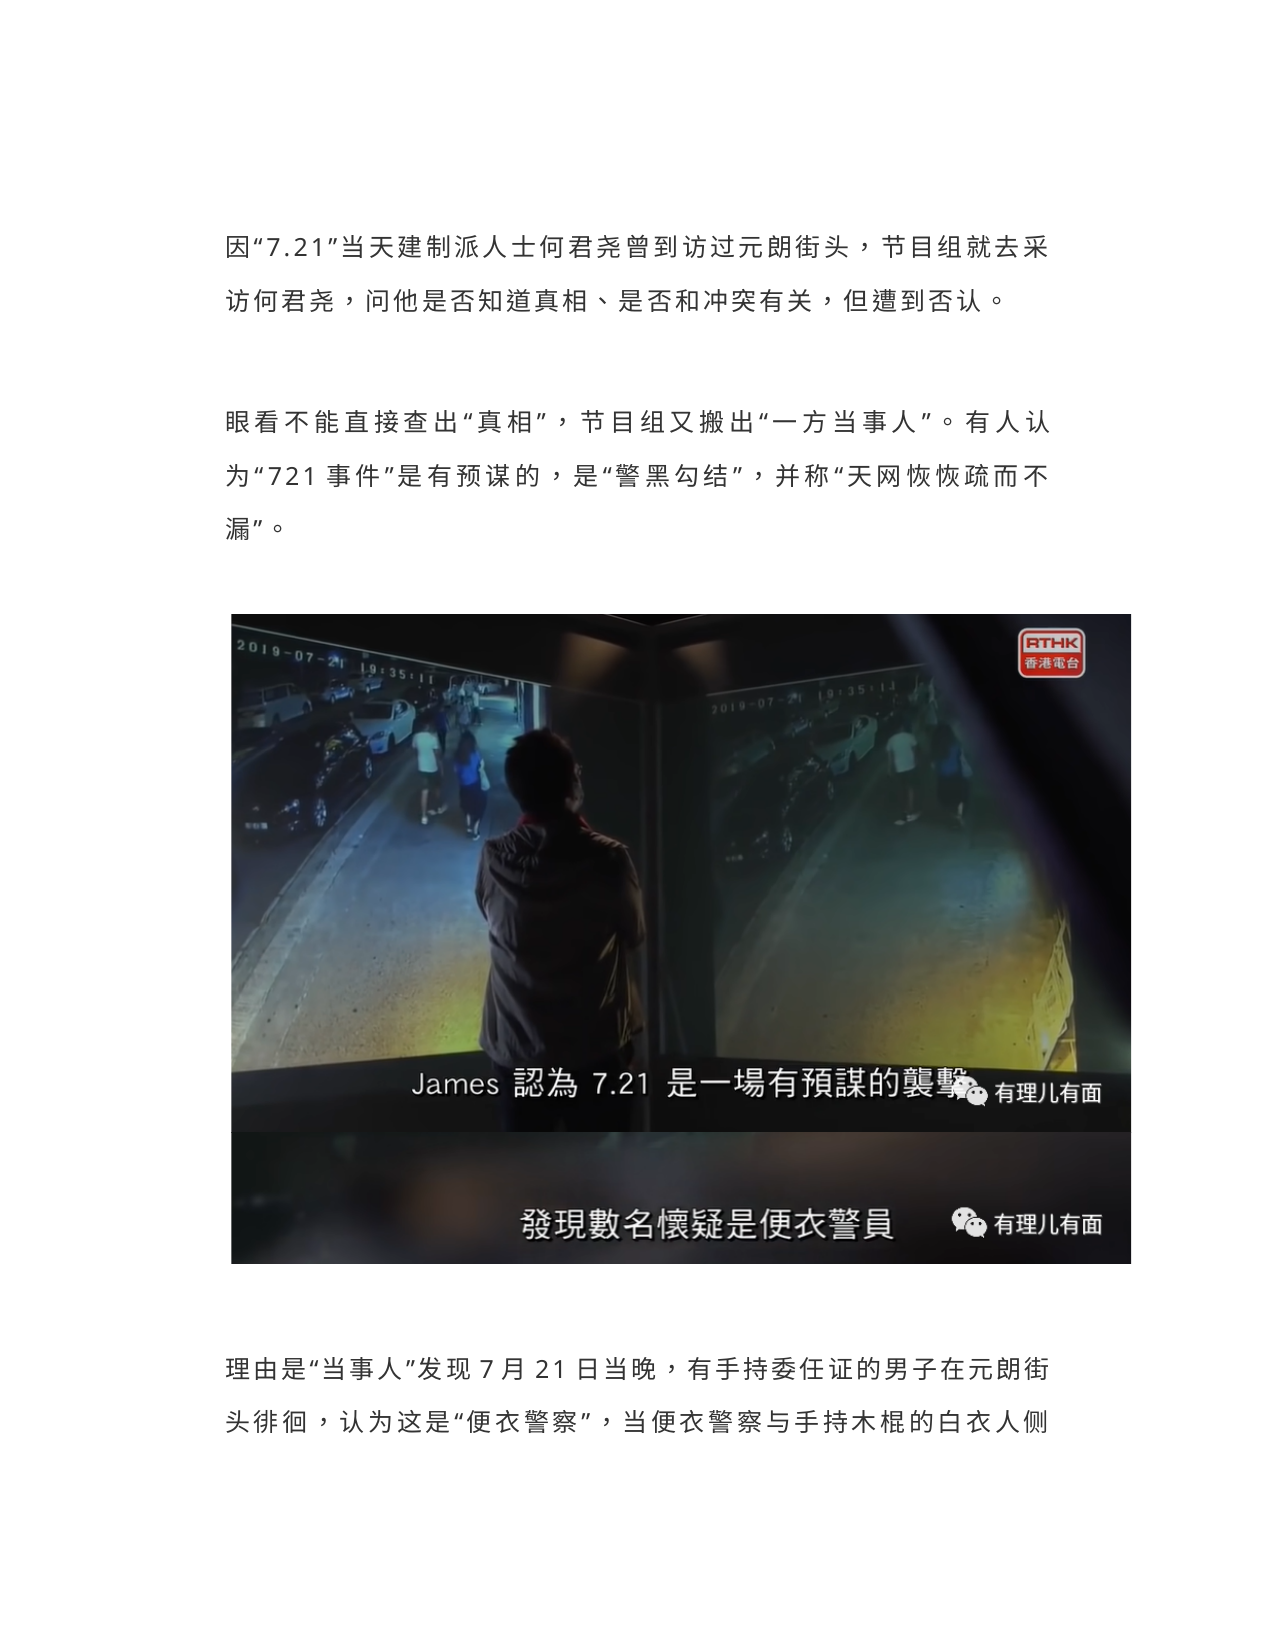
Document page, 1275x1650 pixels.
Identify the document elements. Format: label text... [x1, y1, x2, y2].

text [225, 1333, 1050, 1439]
picture [231, 614, 1132, 1264]
text 因“7.21”当天建制派人士何君尧曾到访过元朗街头，节目组就去采访何君尧，问他是否知道真相、是否和冲突有关，但遭到否认。 [225, 211, 1050, 317]
text 眼看不能直接查出“真相”，节目组又搬出“一方当事人”。有人认为“721事件”是有预谋的，是“警黑勾结”，并称“天网恢恢疏而不漏”。 [225, 386, 1050, 545]
